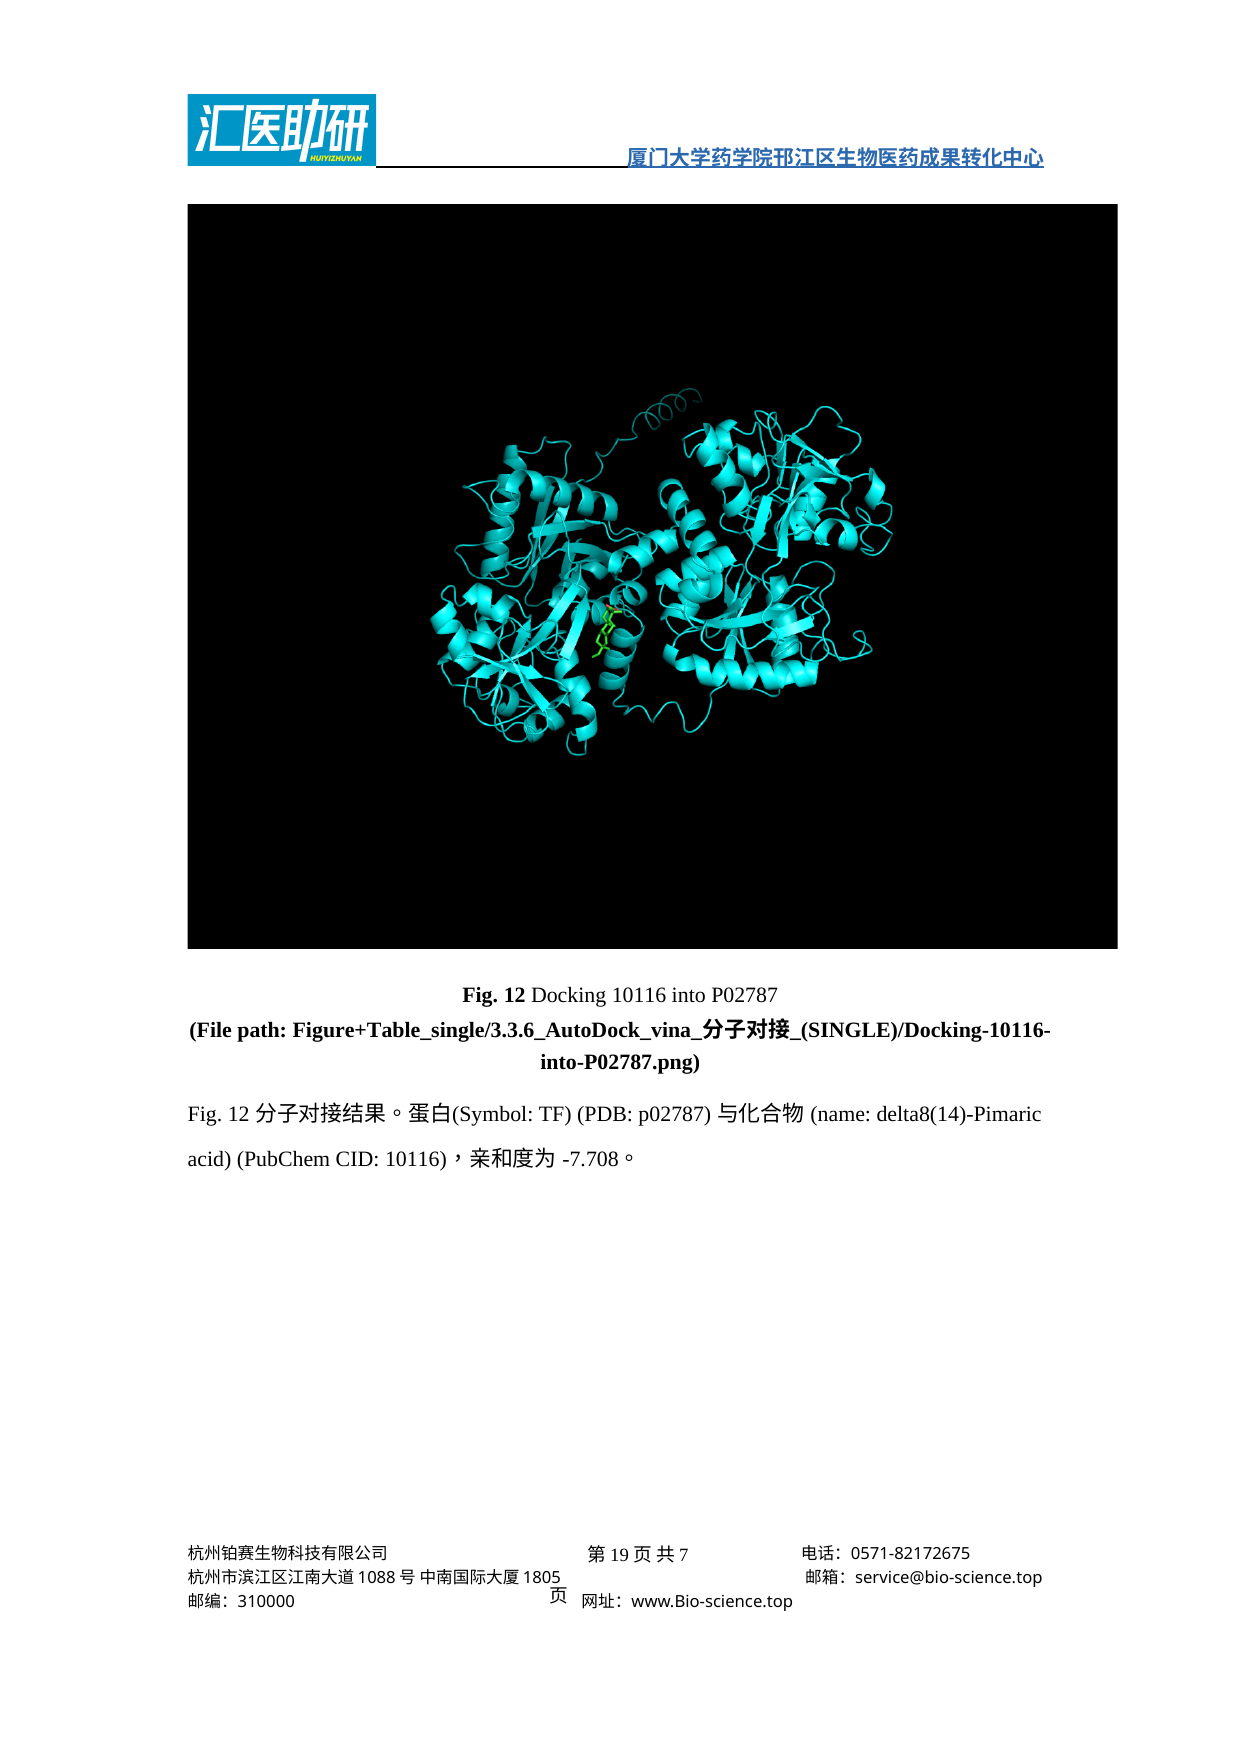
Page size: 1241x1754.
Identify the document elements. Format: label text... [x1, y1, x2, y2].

picture [327, 106, 368, 150]
picture [187, 204, 1118, 949]
picture [243, 106, 284, 150]
picture [196, 131, 208, 150]
text Fig. 12 Docking 10116 into P02787 [187, 982, 1053, 1007]
picture [210, 106, 243, 150]
text (File path: Figure+Table_single/3.3.6_AutoDock_vina_分子对接_(SINGLE)/Docking-10116-into-P02787.png) [187, 1014, 1053, 1074]
picture [204, 106, 210, 114]
text Fig. 12 分子对接结果。蛋白(Symbol: TF) (PDB: p02787) 与化合物 (name: delta8(14)-Pimaric acid) (PubChem CID: 10116)，亲和度为 -7.708。 [187, 1098, 1053, 1173]
picture [282, 99, 327, 161]
picture [201, 118, 208, 127]
